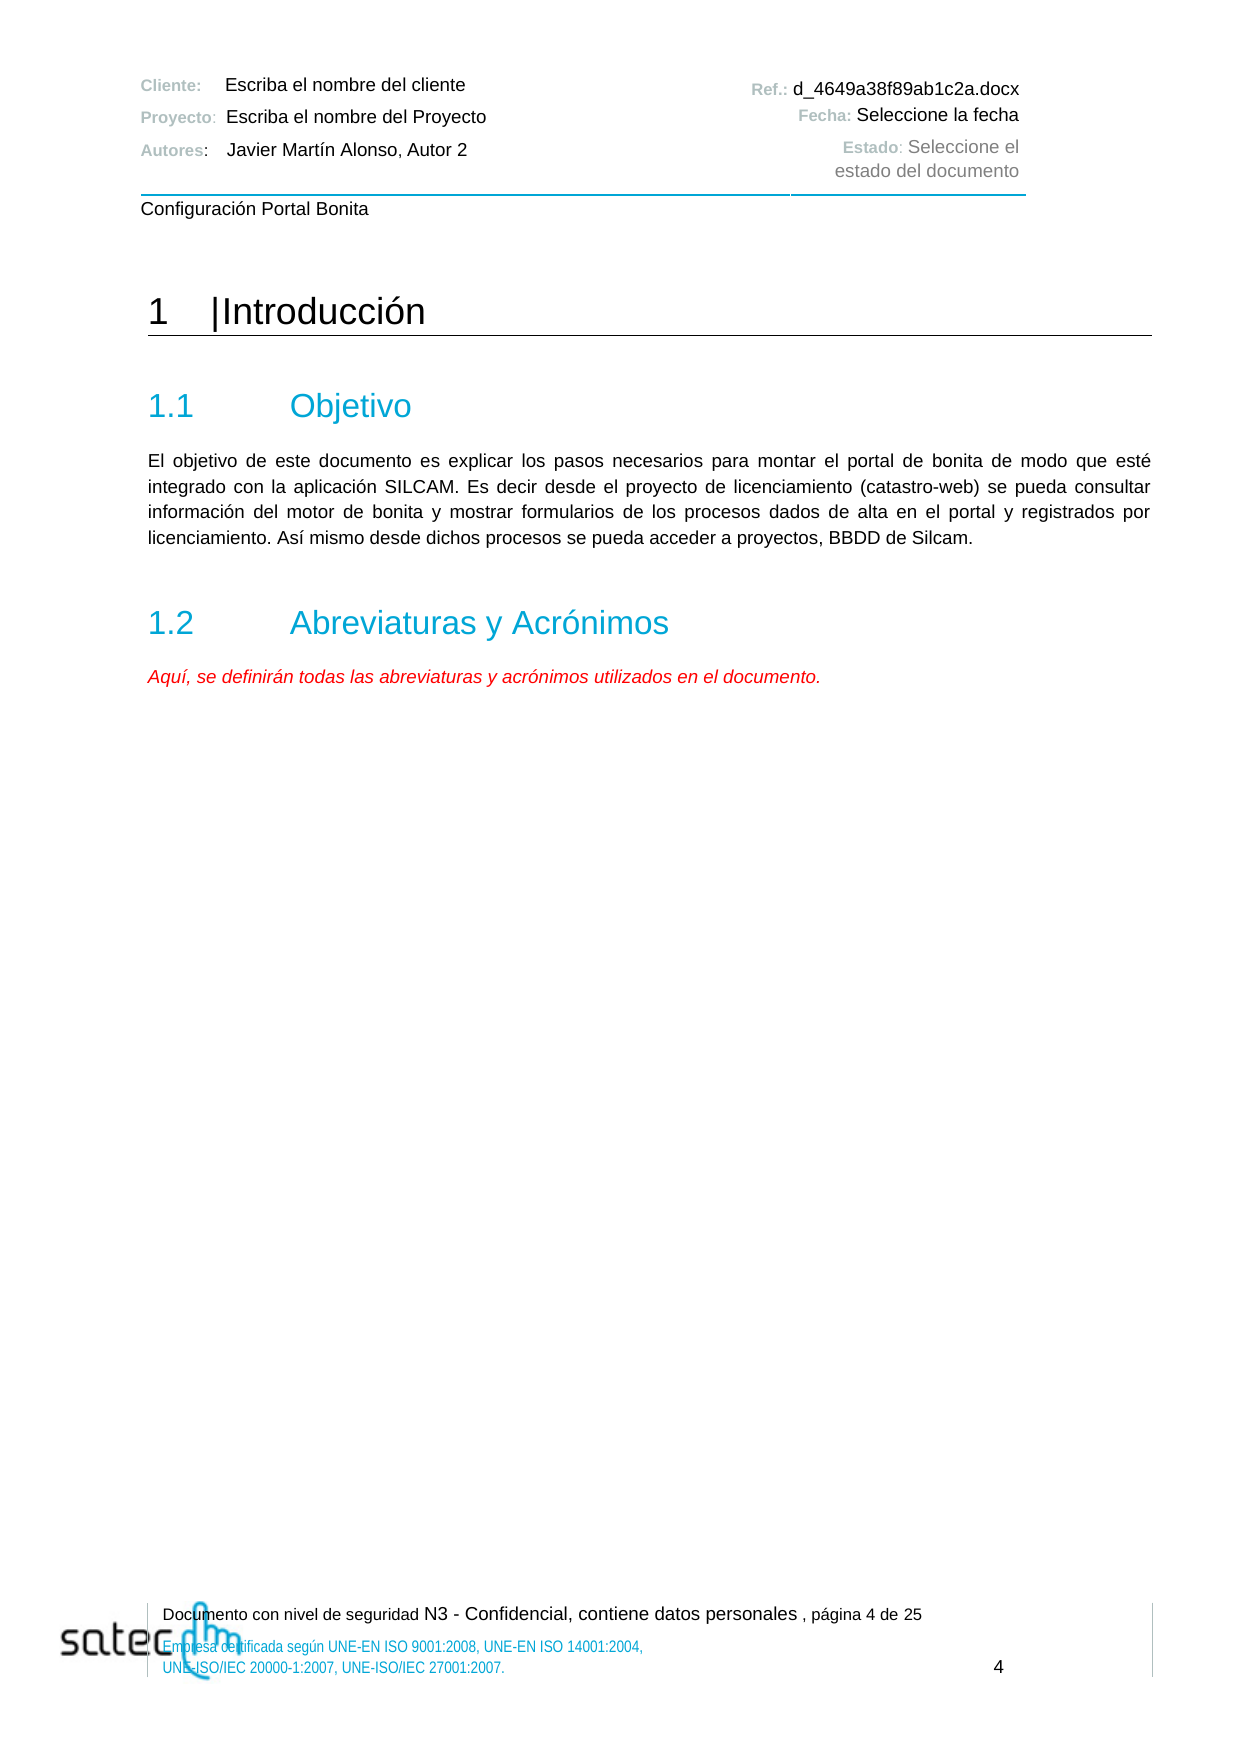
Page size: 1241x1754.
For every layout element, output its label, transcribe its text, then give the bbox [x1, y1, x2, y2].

picture [407, 1662, 414, 1671]
picture [504, 1641, 511, 1650]
picture [362, 1662, 369, 1671]
subtitle Objetivo [148, 386, 1152, 424]
subtitle Introducción [148, 289, 1152, 335]
text El objetivo de este documento es explicar los pasos necesarios para montar el portal de bonita de modo que esté integrado con la aplicación SILCAM. Es decir desde el proyecto de licenciamiento (catastro-web) se pueda consultar información del motor de bonita y mostrar formularios de los procesos dados de alta en el portal y registrados por licenciamiento. Así mismo desde dichos procesos se pueda acceder a proyectos, BBDD de Silcam. [148, 449, 1152, 549]
picture [270, 1640, 275, 1649]
subtitle Abreviaturas y Acrónimos [148, 603, 1152, 641]
text Aquí, se definirán todas las abreviaturas y acrónimos utilizados en el documento. [148, 666, 1152, 688]
picture [59, 1601, 245, 1684]
picture [632, 1643, 638, 1652]
picture [518, 1641, 525, 1650]
picture [574, 1643, 581, 1652]
picture [362, 1641, 369, 1650]
